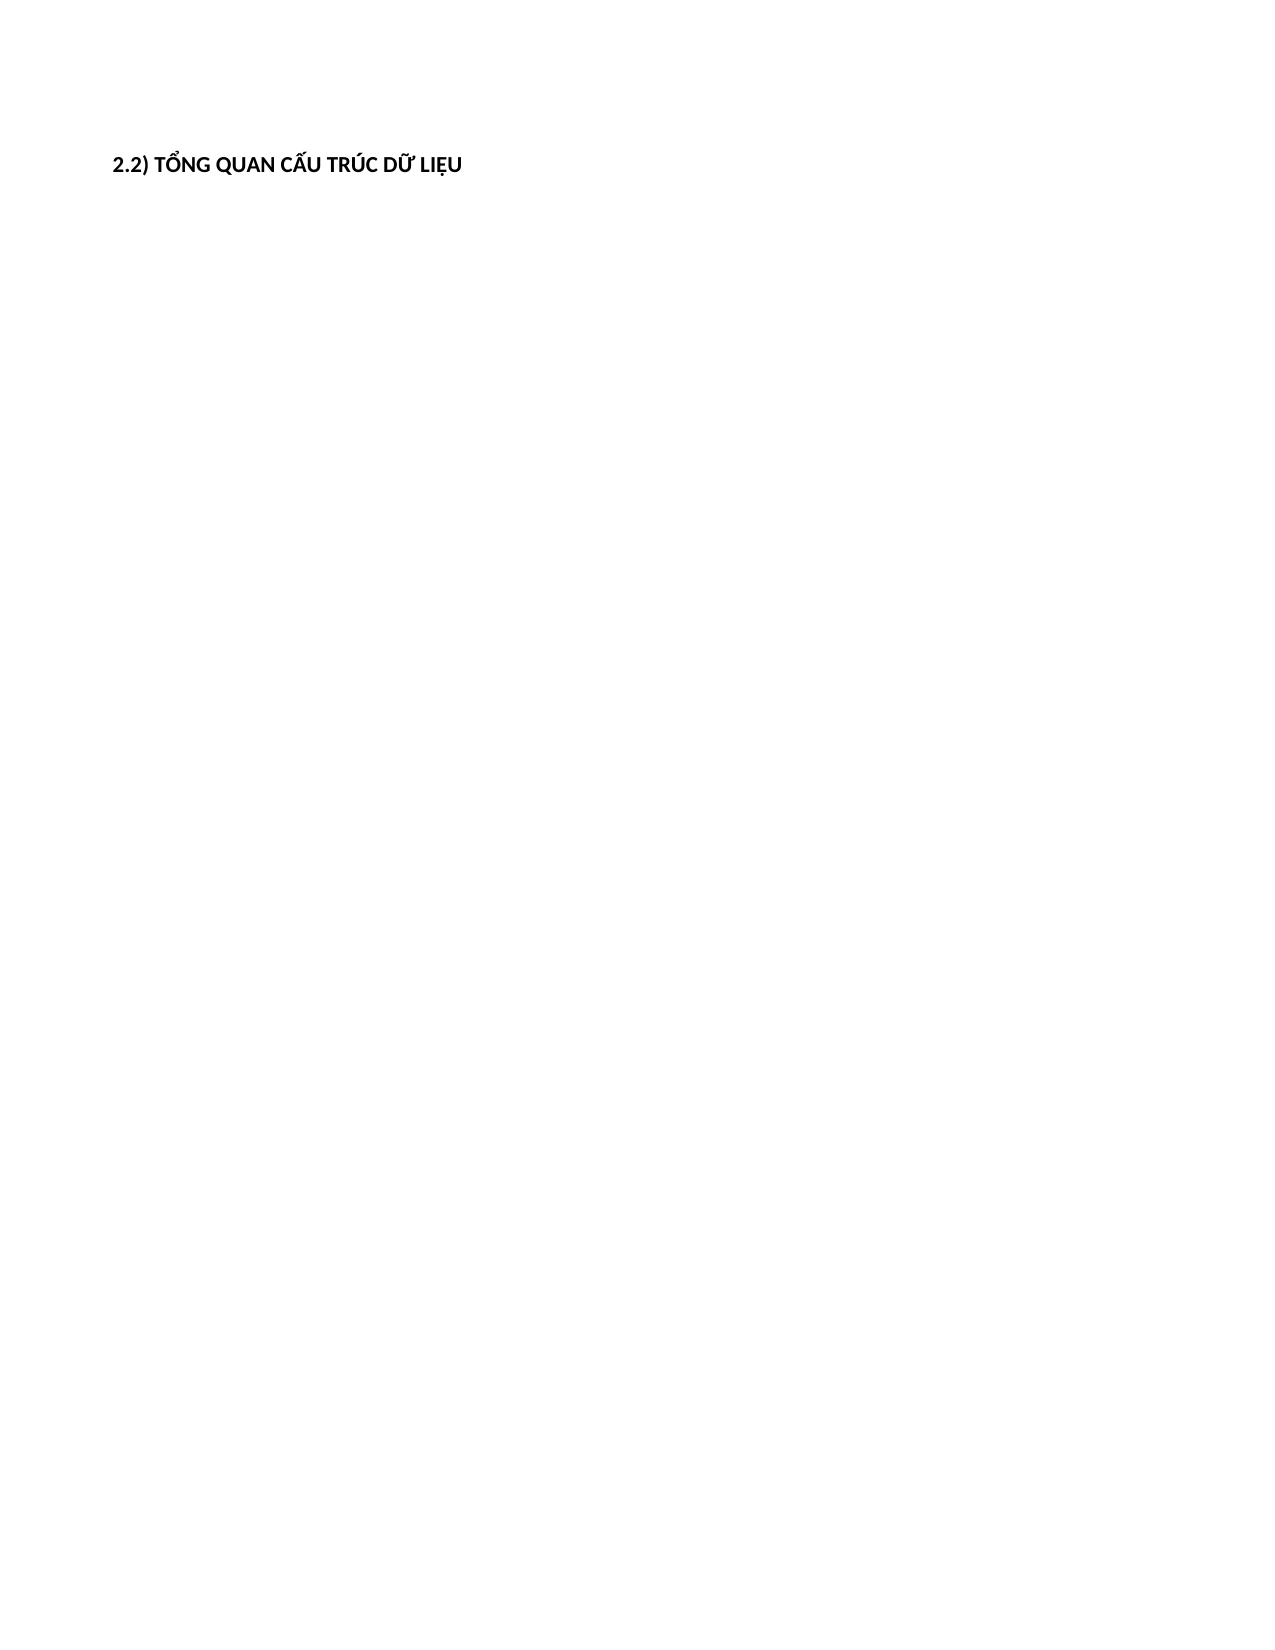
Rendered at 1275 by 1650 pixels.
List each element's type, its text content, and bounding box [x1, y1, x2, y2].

text 2.2) TỔNG QUAN CẤU TRÚC DỮ LIỆU [112, 150, 1153, 208]
